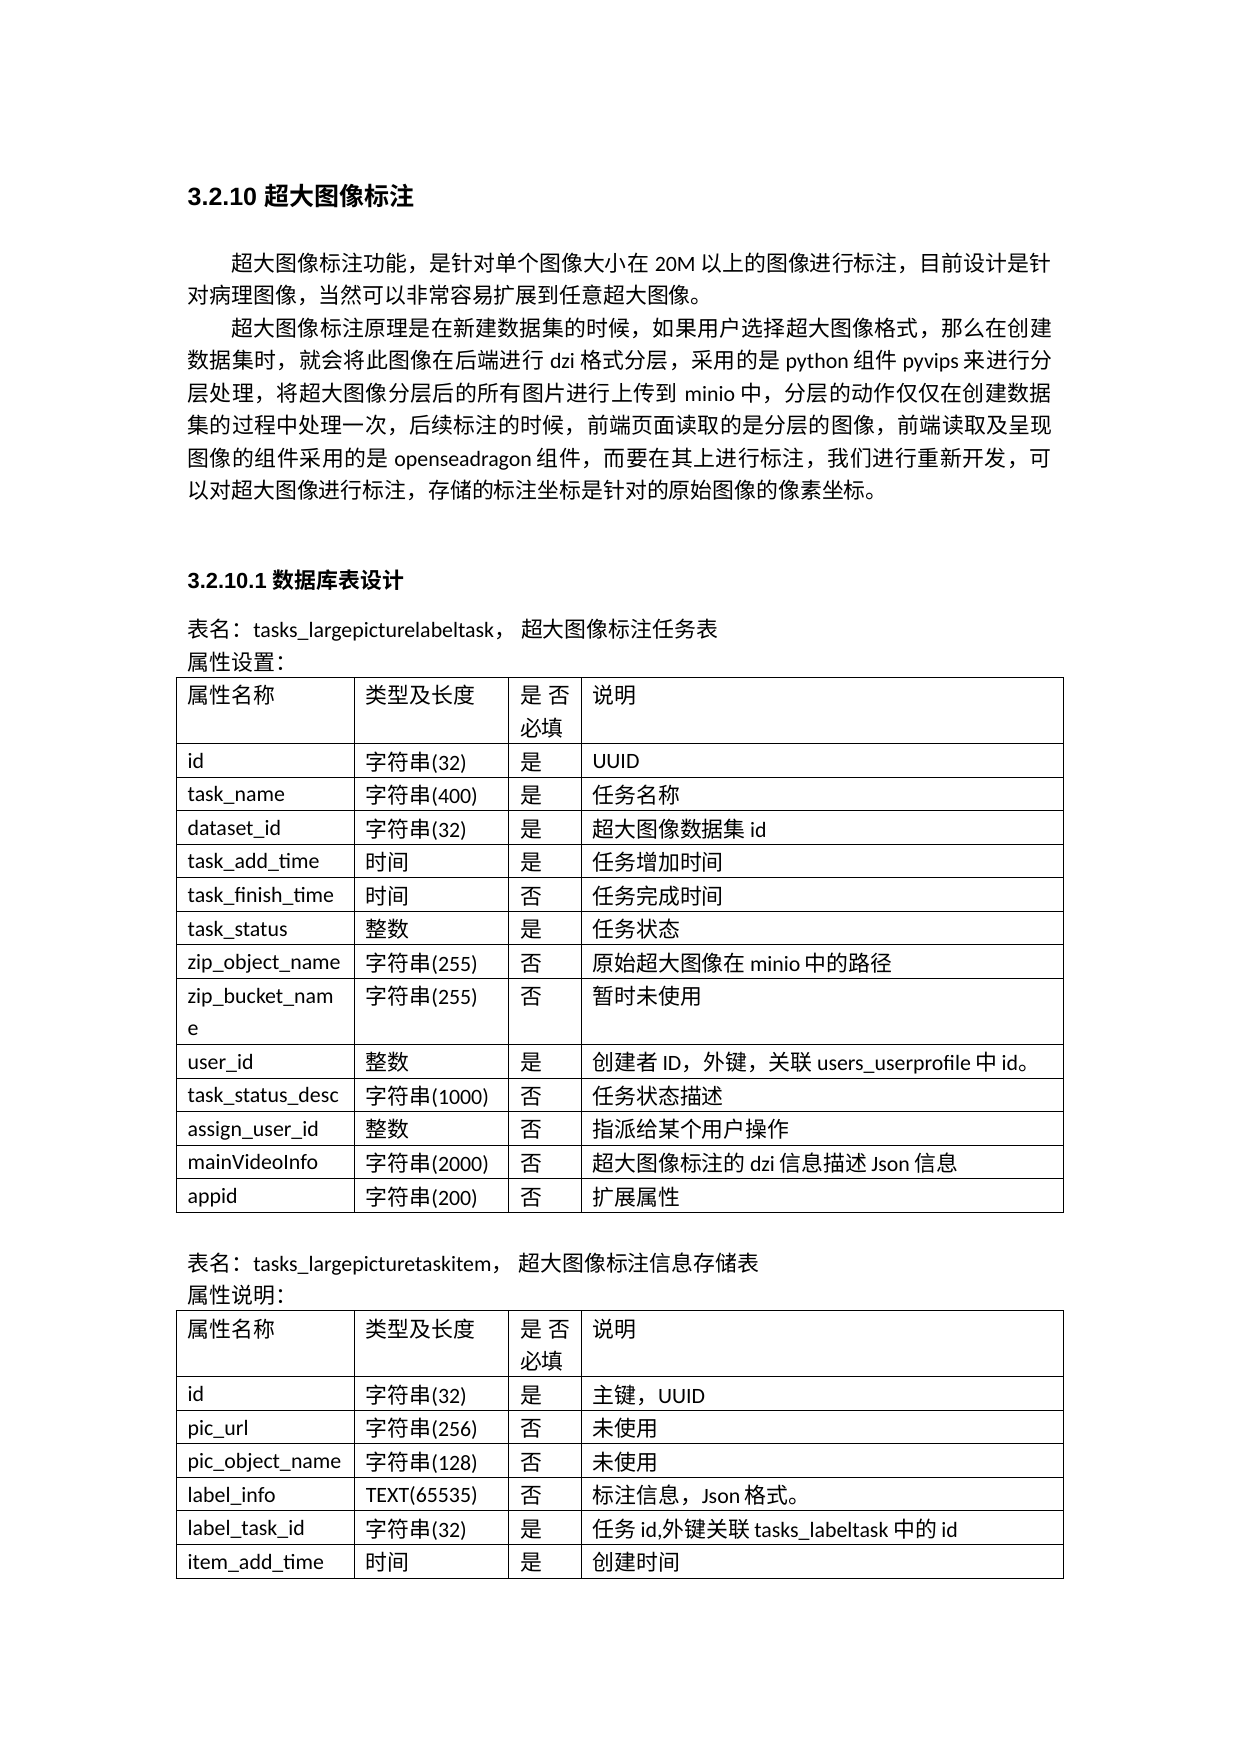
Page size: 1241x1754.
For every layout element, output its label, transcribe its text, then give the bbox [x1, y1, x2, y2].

table_cell 否 [509, 1411, 581, 1443]
table_cell 超大图像数据集id [582, 811, 1063, 844]
table_cell 未使用 [582, 1411, 1063, 1443]
table_cell dataset_id [177, 811, 354, 844]
table_cell 是 [509, 912, 581, 944]
table_cell 字符串(255) [355, 979, 508, 1044]
subtitle 3.2.10 超大图像标注 [187, 162, 1053, 227]
table_cell 否 [509, 945, 581, 978]
table_cell 时间 [355, 1545, 508, 1577]
table_cell UUID [582, 744, 1063, 777]
table_cell mainVideoInfo [177, 1146, 354, 1178]
table_cell 主键，UUID [582, 1377, 1063, 1410]
table_cell 是 [509, 778, 581, 810]
table_cell 原始超大图像在minio中的路径 [582, 945, 1063, 978]
table_cell 是 [509, 744, 581, 777]
table_cell 超大图像标注的dzi信息描述Json信息 [582, 1146, 1063, 1178]
table_header 说明 [582, 678, 1063, 743]
table_cell zip_bucket_name [177, 979, 354, 1044]
table_cell 指派给某个用户操作 [582, 1112, 1063, 1144]
text 属性设置： [187, 644, 1053, 677]
table_cell appid [177, 1179, 354, 1212]
text 表名：tasks_largepicturetaskitem， 超大图像标注信息存储表 [187, 1245, 1053, 1278]
table_cell 否 [509, 1444, 581, 1477]
table_cell 时间 [355, 878, 508, 911]
table_cell 字符串(256) [355, 1411, 508, 1443]
table_cell 任务增加时间 [582, 845, 1063, 877]
table_cell 字符串(1000) [355, 1079, 508, 1111]
table_cell id [177, 744, 354, 777]
table_cell 标注信息，Json格式。 [582, 1478, 1063, 1510]
text 超大图像标注功能，是针对单个图像大小在20M以上的图像进行标注，目前设计是针对病理图像，当然可以非常容易扩展到任意超大图像。 [187, 245, 1053, 310]
table_cell label_info [177, 1478, 354, 1510]
table_cell 否 [509, 1079, 581, 1111]
table_cell 否 [509, 1179, 581, 1212]
table_cell 整数 [355, 1045, 508, 1077]
table_cell user_id [177, 1045, 354, 1077]
table_cell id [177, 1377, 354, 1410]
table_cell 是 [509, 1511, 581, 1544]
table_cell 未使用 [582, 1444, 1063, 1477]
table_cell task_status [177, 912, 354, 944]
table_cell 整数 [355, 912, 508, 944]
table_cell 字符串(32) [355, 1377, 508, 1410]
table_cell 任务状态 [582, 912, 1063, 944]
table_cell label_task_id [177, 1511, 354, 1544]
table_cell task_add_time [177, 845, 354, 877]
table_cell TEXT(65535) [355, 1478, 508, 1510]
table_cell 字符串(2000) [355, 1146, 508, 1178]
table_cell 字符串(200) [355, 1179, 508, 1212]
table_cell 字符串(255) [355, 945, 508, 978]
subtitle 3.2.10.1 数据库表设计 [187, 563, 1053, 595]
table_cell 任务状态描述 [582, 1079, 1063, 1111]
table_cell 否 [509, 1112, 581, 1144]
table_cell zip_object_name [177, 945, 354, 978]
table_cell 任务完成时间 [582, 878, 1063, 911]
table_cell 是 [509, 1045, 581, 1077]
table_cell 任务id,外键关联tasks_labeltask中的id [582, 1511, 1063, 1544]
table_cell 是 [509, 845, 581, 877]
table_cell item_add_time [177, 1545, 354, 1577]
table_cell 创建时间 [582, 1545, 1063, 1577]
table_cell 字符串(128) [355, 1444, 508, 1477]
table_cell 否 [509, 1478, 581, 1510]
table_cell 否 [509, 1146, 581, 1178]
table_cell 否 [509, 979, 581, 1044]
table_cell 时间 [355, 845, 508, 877]
table_header 是否必填 [509, 678, 581, 743]
table_header 属性名称 [177, 1311, 354, 1376]
table_cell 扩展属性 [582, 1179, 1063, 1212]
table_cell 是 [509, 811, 581, 844]
text 表名：tasks_largepicturelabeltask， 超大图像标注任务表 [187, 612, 1053, 644]
table_cell 暂时未使用 [582, 979, 1063, 1044]
table_header 是否必填 [509, 1311, 581, 1376]
text 属性说明： [187, 1278, 1053, 1310]
table_header 类型及长度 [355, 1311, 508, 1376]
table_cell pic_url [177, 1411, 354, 1443]
table_cell 任务名称 [582, 778, 1063, 810]
table_header 属性名称 [177, 678, 354, 743]
table_cell 整数 [355, 1112, 508, 1144]
table_cell task_finish_time [177, 878, 354, 911]
table_cell assign_user_id [177, 1112, 354, 1144]
table_cell pic_object_name [177, 1444, 354, 1477]
text 超大图像标注原理是在新建数据集的时候，如果用户选择超大图像格式，那么在创建数据集时，就会将此图像在后端进行dzi格式分层，采用的是python组件pyvips来进行分层处理，将超大图像分层后的所有图片进行上传到minio中，分层的动作仅仅在创建数据集的过程中处理一次，后续标注的时候，前端页面读取的是分层的图像，前端读取及呈现图像的组件采用的是openseadragon组件，而要在其上进行标注，我们进行重新开发，可以对超大图像进行标注，存储的标注坐标是针对的原始图像的像素坐标。 [187, 310, 1053, 505]
table_cell 是 [509, 1377, 581, 1410]
table_cell task_status_desc [177, 1079, 354, 1111]
table_cell 字符串(400) [355, 778, 508, 810]
table_cell 字符串(32) [355, 811, 508, 844]
table_cell 是 [509, 1545, 581, 1577]
table_header 类型及长度 [355, 678, 508, 743]
table_cell task_name [177, 778, 354, 810]
table_cell 字符串(32) [355, 744, 508, 777]
table_header 说明 [582, 1311, 1063, 1376]
table_cell 创建者ID，外键，关联users_userprofile中id。 [582, 1045, 1063, 1077]
table_cell 字符串(32) [355, 1511, 508, 1544]
table_cell 否 [509, 878, 581, 911]
